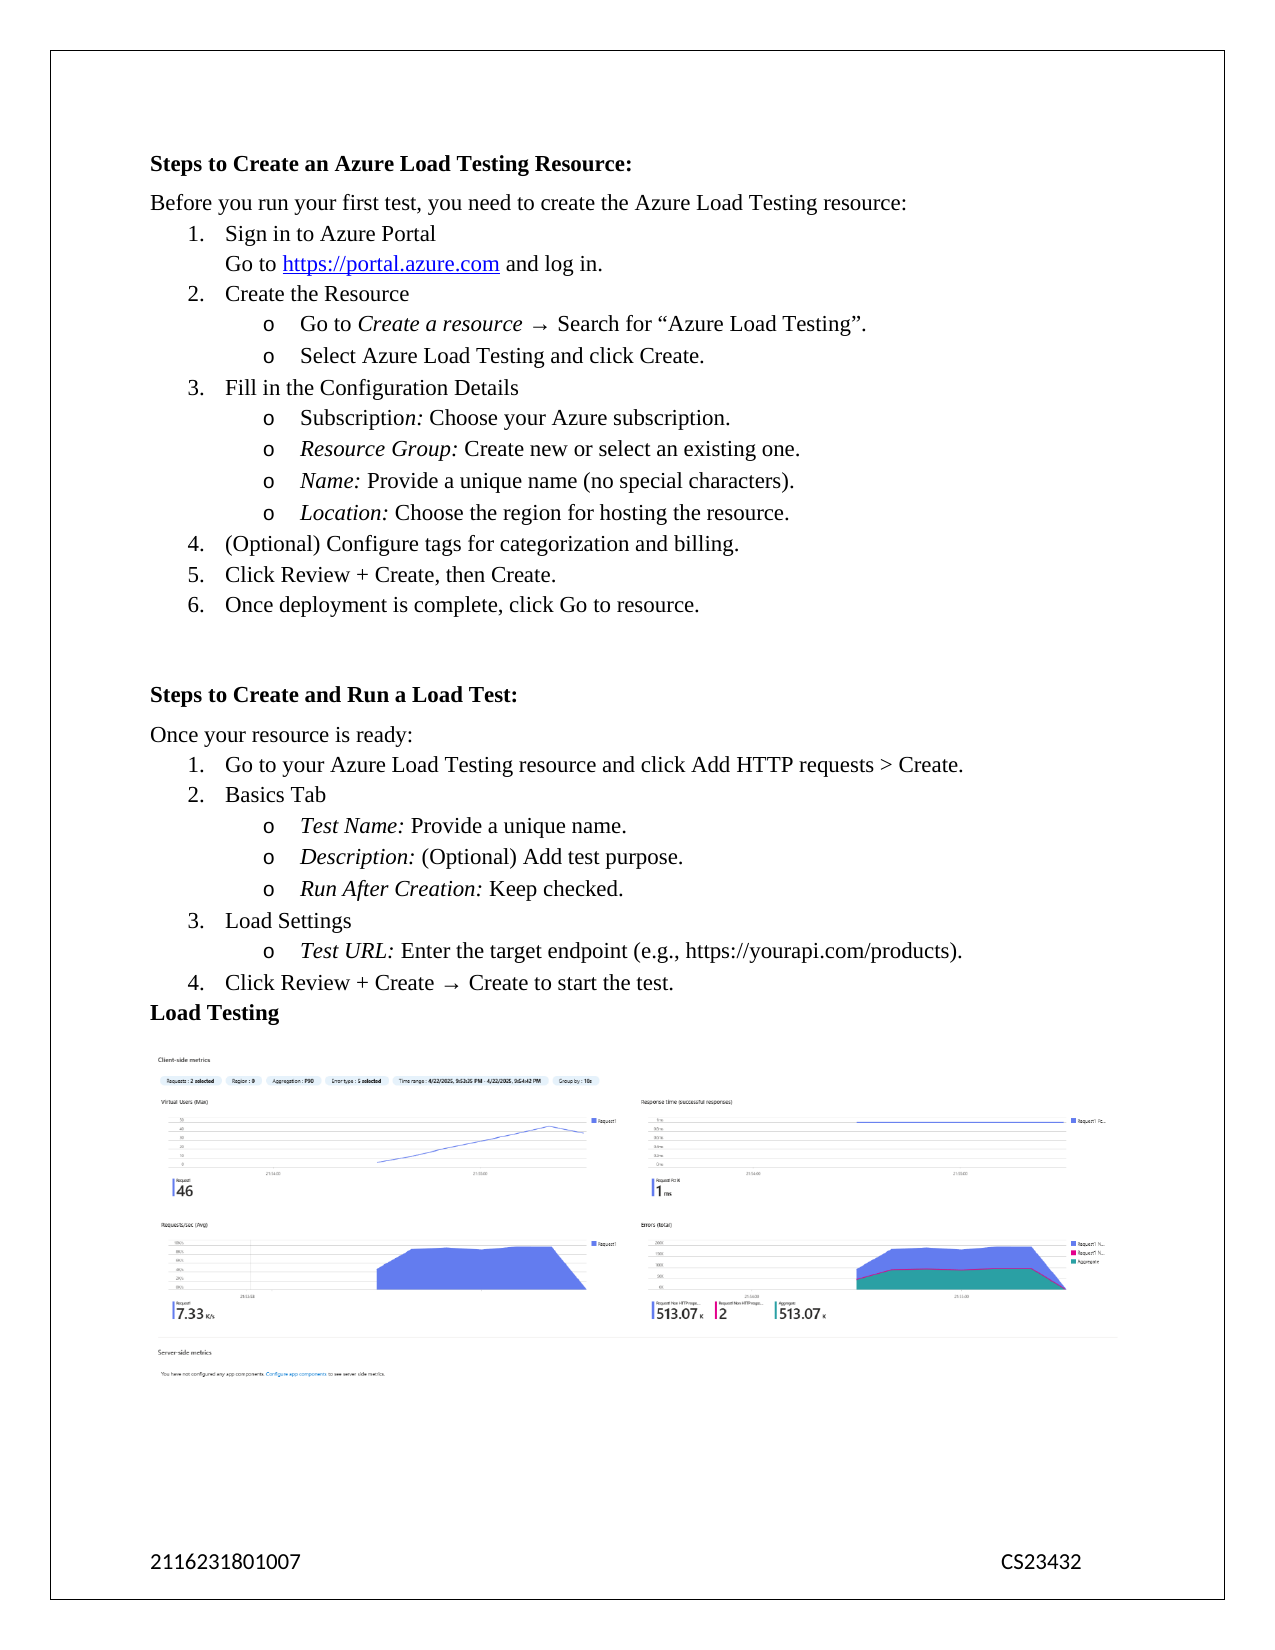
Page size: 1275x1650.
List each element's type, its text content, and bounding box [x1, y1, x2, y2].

list Go to Create a resource → Search for “Azure Load Testing”. [262, 310, 1125, 338]
list Load Settings [187, 907, 1125, 933]
list Test URL: Enter the target endpoint (e.g., https://yourapi.com/products). [262, 937, 1125, 964]
list Once deployment is complete, click Go to resource. [187, 591, 1125, 617]
text Once your resource is ready: [150, 721, 1125, 747]
list Click Review + Create, then Create. [187, 561, 1125, 587]
list Description: (Optional) Add test purpose. [262, 843, 1125, 871]
text Steps to Create and Run a Load Test: [150, 682, 1125, 708]
list Resource Group: Create new or select an existing one. [262, 436, 1125, 463]
list Subscription: Choose your Azure subscription. [262, 404, 1125, 431]
list Location: Choose the region for hosting the resource. [262, 499, 1125, 526]
text Load Testing [150, 999, 1125, 1025]
list Sign in to Azure Portal Go to https://portal.azure.com and log in. [187, 220, 1125, 276]
text Steps to Create an Azure Load Testing Resource: [150, 150, 1125, 176]
list Name: Provide a unique name (no special characters). [262, 467, 1125, 495]
text Before you run your first test, you need to create the Azure Load Testing resource: [150, 189, 1125, 216]
list Run After Creation: Keep checked. [262, 875, 1125, 903]
list (Optional) Configure tags for categorization and billing. [187, 531, 1125, 557]
list Fill in the Configuration Details [187, 374, 1125, 400]
list Select Azure Load Testing and click Create. [262, 342, 1125, 369]
list Go to your Azure Load Testing resource and click Add HTTP requests > Create. [187, 751, 1125, 778]
list Basics Tab [187, 781, 1125, 808]
list Test Name: Provide a unique name. [262, 812, 1125, 839]
list Click Review + Create → Create to start the test. [187, 968, 1125, 995]
picture [150, 1038, 1125, 1393]
list Create the Resource [187, 280, 1125, 306]
